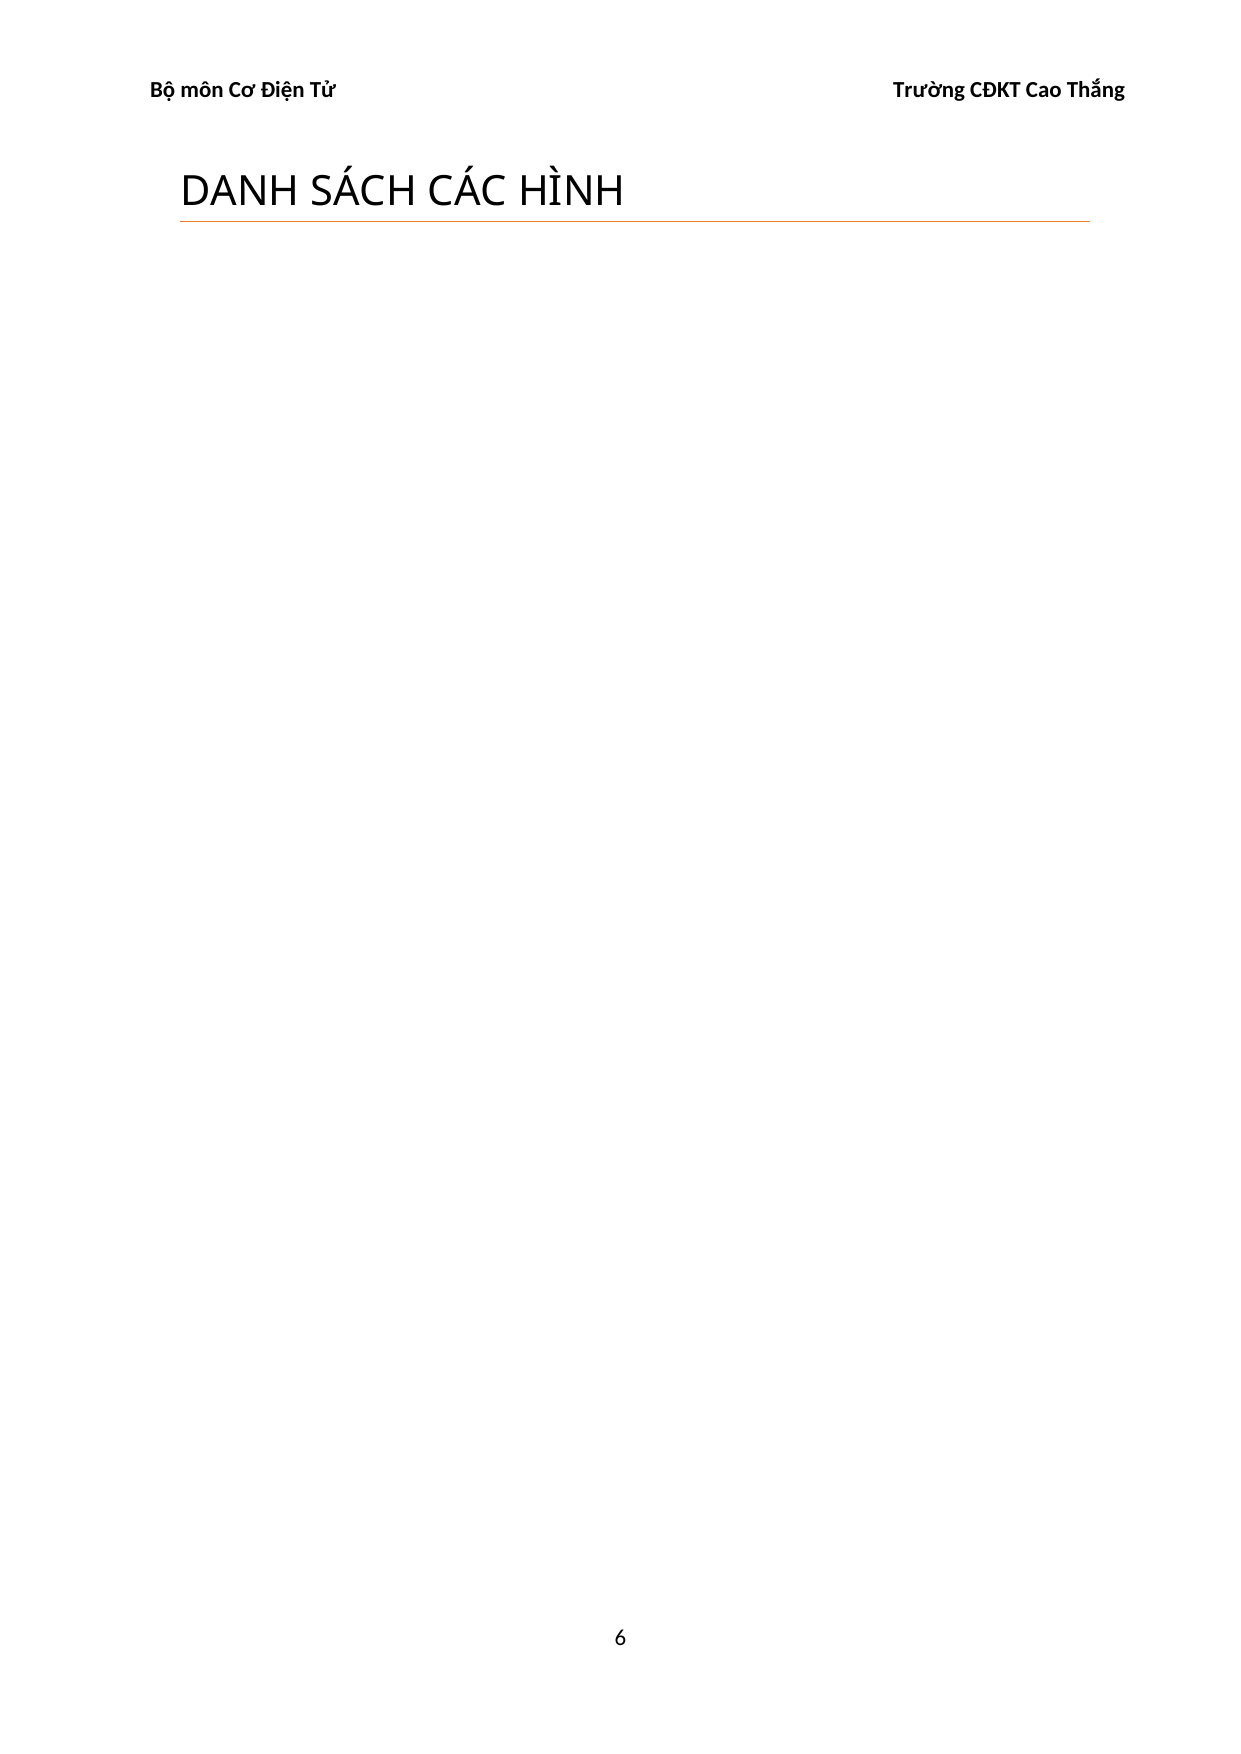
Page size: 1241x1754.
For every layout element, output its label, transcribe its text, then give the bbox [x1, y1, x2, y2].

subtitle DANH SÁCH CÁC HÌNH [180, 160, 1090, 221]
